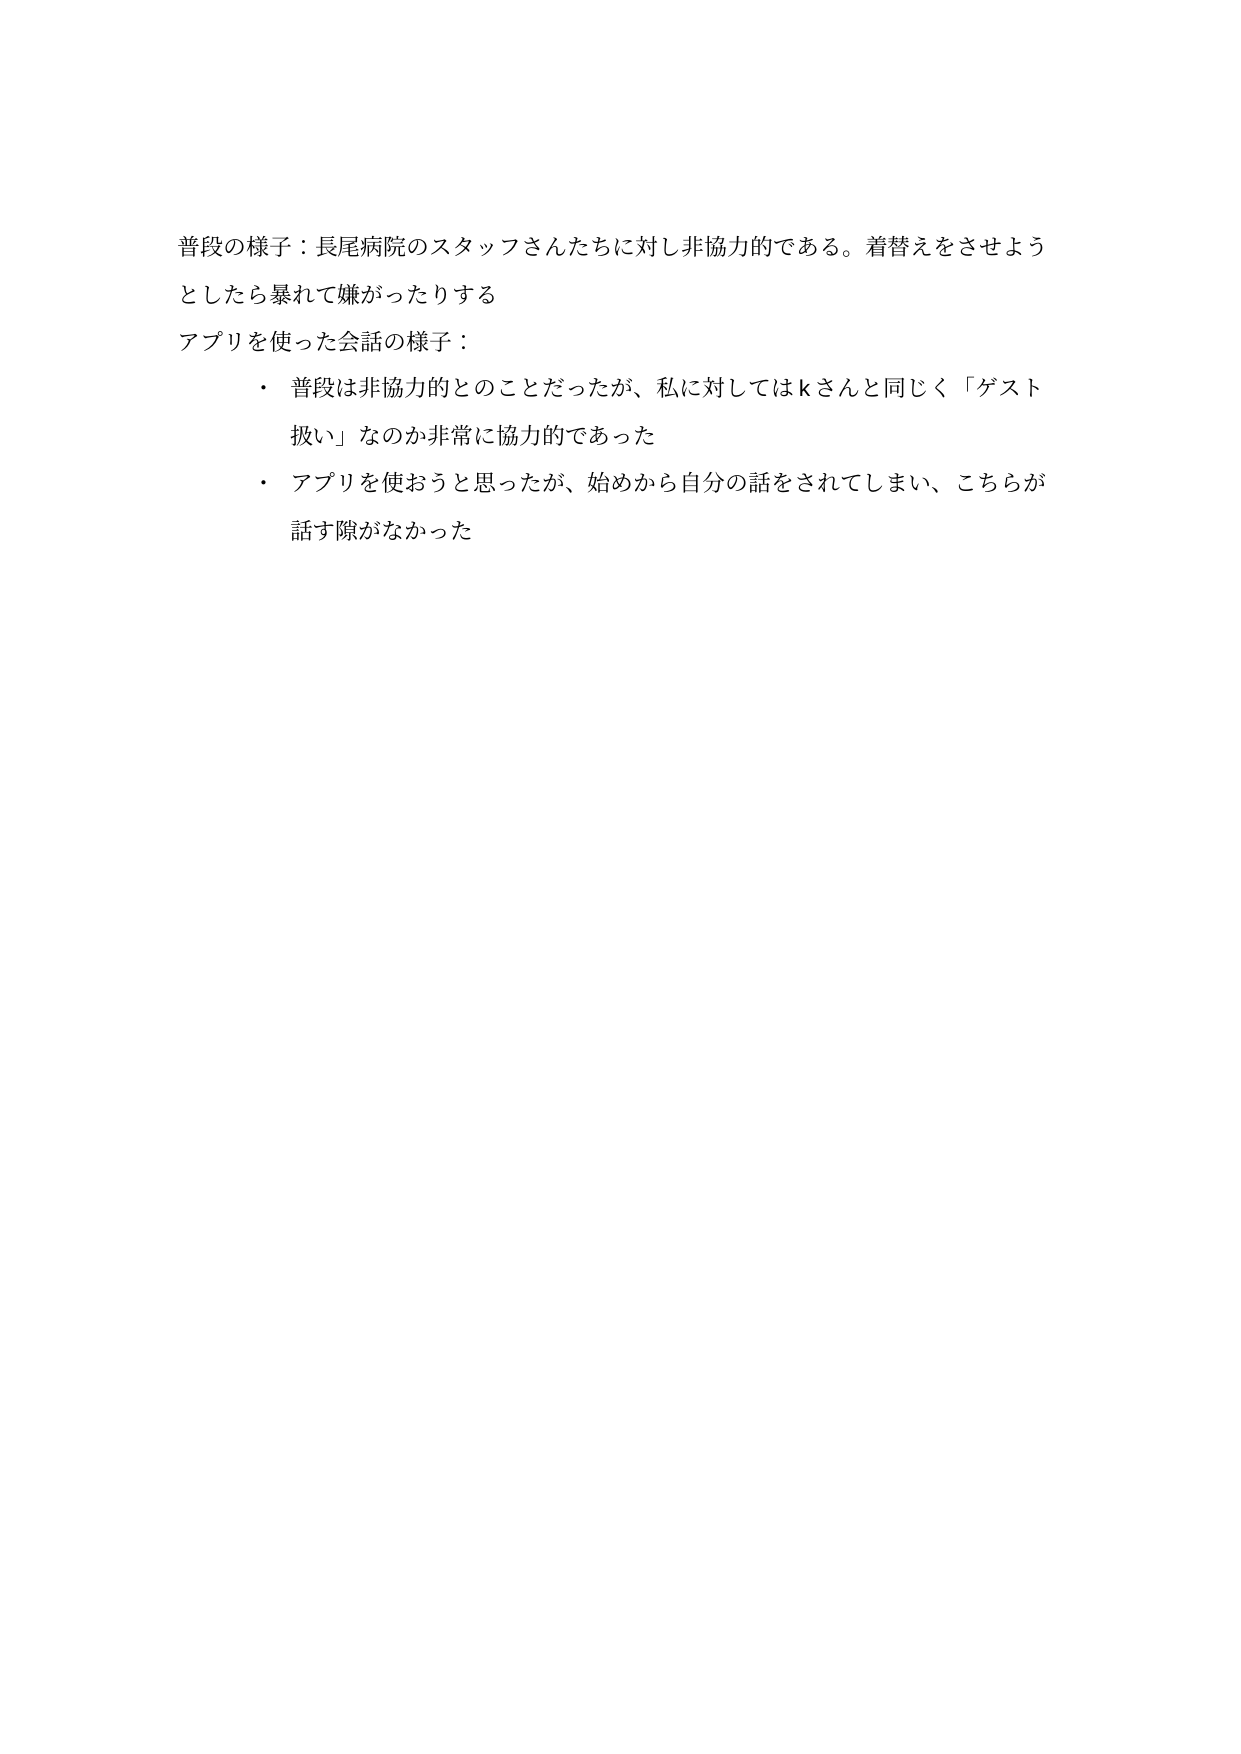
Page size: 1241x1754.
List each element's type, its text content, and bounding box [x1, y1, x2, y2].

list 普段は非協力的とのことだったが、私に対してはkさんと同じく「ゲスト扱い」なのか非常に協力的であった [252, 366, 1063, 456]
text アプリを使った会話の様子： [177, 319, 1063, 361]
list アプリを使おうと思ったが、始めから自分の話をされてしまい、こちらが話す隙がなかった [252, 461, 1063, 550]
text 普段の様子：長尾病院のスタッフさんたちに対し非協力的である。着替えをさせようとしたら暴れて嫌がったりする [177, 225, 1063, 315]
